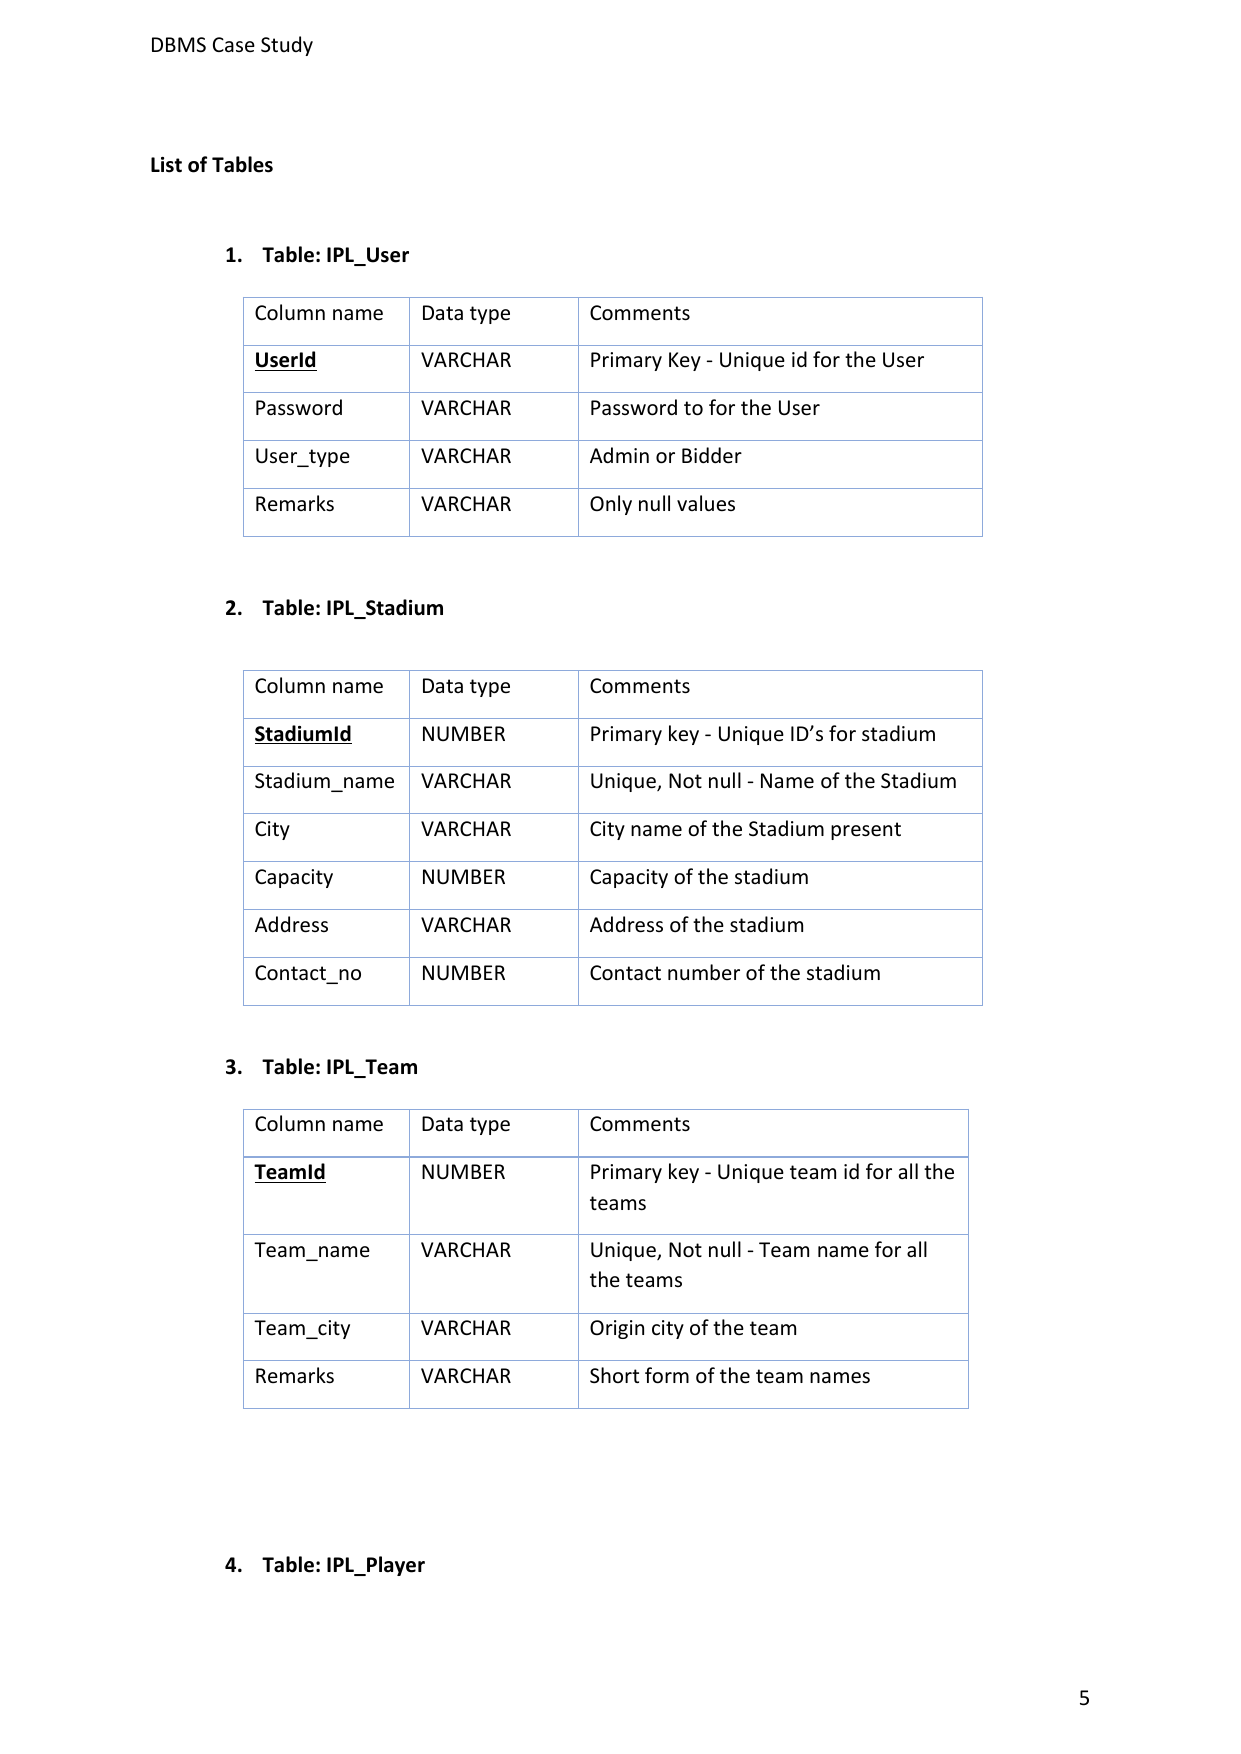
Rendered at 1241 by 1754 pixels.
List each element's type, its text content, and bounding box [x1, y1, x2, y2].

table_cell Stadium_name [244, 767, 409, 813]
table_cell Primary key - Unique ID’s for stadium [579, 719, 982, 766]
table_cell Team_city [244, 1314, 409, 1360]
table_header Comments [579, 298, 982, 344]
table_cell User_type [244, 441, 409, 488]
table_cell VARCHAR [410, 1235, 578, 1312]
table_cell Address of the stadium [579, 910, 982, 957]
table_cell VARCHAR [410, 441, 578, 488]
table_cell Unique, Not null - Team name for all the teams [579, 1235, 968, 1312]
table_header Comments [579, 671, 982, 718]
text List of Tables [150, 150, 1090, 178]
table_header Column name [244, 671, 409, 718]
list Table: IPL_Team [225, 1052, 1090, 1081]
table_cell Admin or Bidder [579, 441, 982, 488]
table_cell NUMBER [410, 862, 578, 909]
table_cell VARCHAR [410, 346, 578, 392]
table_cell VARCHAR [410, 1361, 578, 1408]
list Table: IPL_User [225, 241, 1090, 269]
table_header Column name [244, 1110, 409, 1156]
table_cell VARCHAR [410, 767, 578, 813]
table_cell StadiumId [244, 719, 409, 766]
table_header Data type [410, 671, 578, 718]
table_cell Origin city of the team [579, 1314, 968, 1360]
table_cell City name of the Stadium present [579, 814, 982, 861]
table_cell NUMBER [410, 719, 578, 766]
table_cell Contact_no [244, 958, 409, 1004]
list Table: IPL_Player [225, 1550, 1090, 1578]
table_cell Short form of the team names [579, 1361, 968, 1408]
table_header Data type [410, 298, 578, 344]
table_cell Remarks [244, 1361, 409, 1408]
table_cell NUMBER [410, 1158, 578, 1234]
table_cell Team_name [244, 1235, 409, 1312]
table_cell VARCHAR [410, 1314, 578, 1360]
table_cell NUMBER [410, 958, 578, 1004]
table_cell VARCHAR [410, 393, 578, 440]
table_cell Primary key - Unique team id for all the teams [579, 1158, 968, 1234]
table_cell Only null values [579, 489, 982, 536]
table_cell Password [244, 393, 409, 440]
table_header Data type [410, 1110, 578, 1156]
table_cell Contact number of the stadium [579, 958, 982, 1004]
table_header Comments [579, 1110, 968, 1156]
table_cell City [244, 814, 409, 861]
table_cell Address [244, 910, 409, 957]
table_cell Primary Key - Unique id for the User [579, 346, 982, 392]
table_cell Unique, Not null - Name of the Stadium [579, 767, 982, 813]
table_cell UserId [244, 346, 409, 392]
table_cell VARCHAR [410, 814, 578, 861]
table_cell Password to for the User [579, 393, 982, 440]
table_cell VARCHAR [410, 489, 578, 536]
table_cell Remarks [244, 489, 409, 536]
table_header Column name [244, 298, 409, 344]
table_cell Capacity of the stadium [579, 862, 982, 909]
table_cell TeamId [244, 1158, 409, 1234]
table_cell Capacity [244, 862, 409, 909]
list Table: IPL_Stadium [225, 593, 1090, 621]
table_cell VARCHAR [410, 910, 578, 957]
